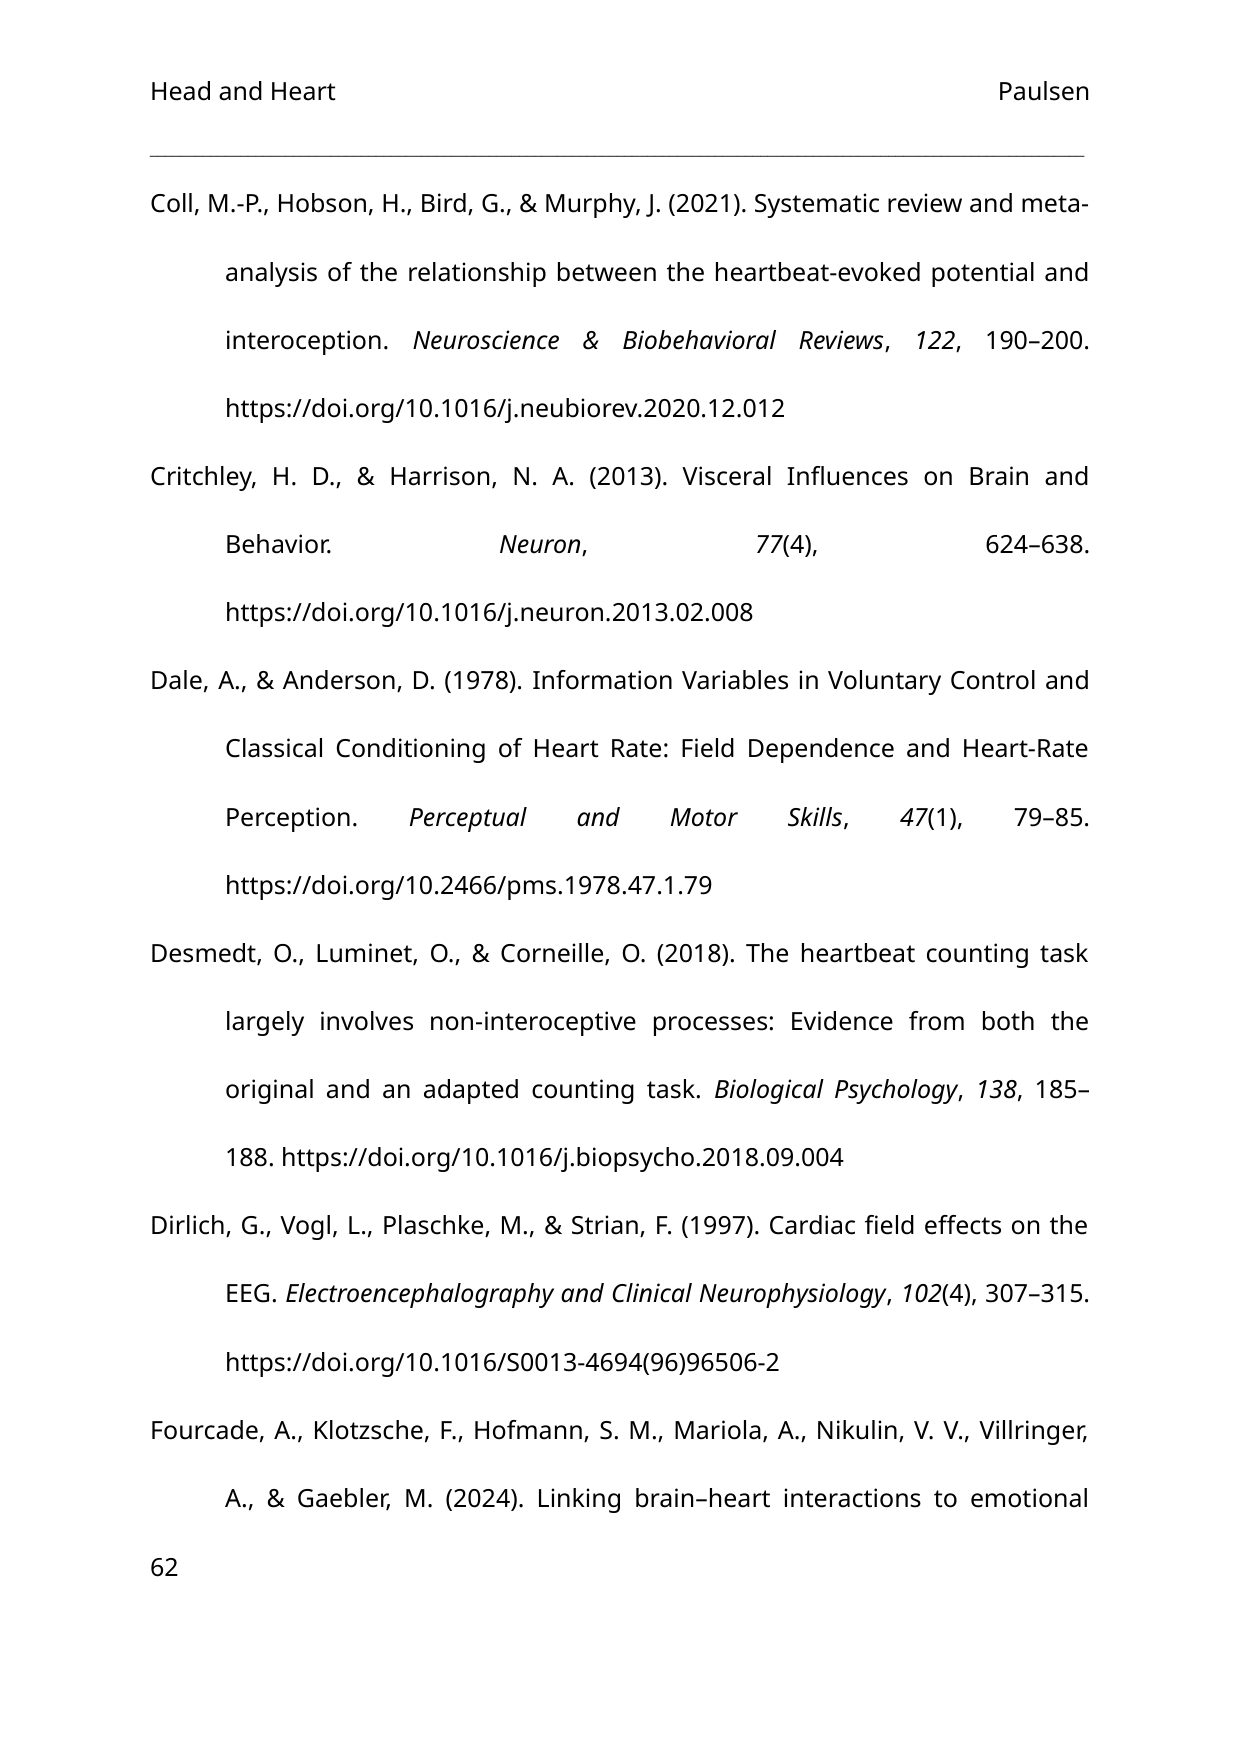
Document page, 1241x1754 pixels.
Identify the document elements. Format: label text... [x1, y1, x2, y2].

text Coll, M.-P., Hobson, H., Bird, G., & Murphy, J. (2021). Systematic review and meta-analysis of the relationship between the heartbeat-evoked potential and interoception. Neuroscience & Biobehavioral Reviews, 122, 190–200. https://doi.org/10.1016/j.neubiorev.2020.12.012 [150, 186, 1090, 424]
text Dirlich, G., Vogl, L., Plaschke, M., & Strian, F. (1997). Cardiac field effects on the EEG. Electroencephalography and Clinical Neurophysiology, 102(4), 307–315. https://doi.org/10.1016/S0013-4694(96)96506-2 [150, 1208, 1090, 1378]
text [150, 1412, 1090, 1514]
text Critchley, H. D., & Harrison, N. A. (2013). Visceral Influences on Brain and Behavior. Neuron, 77(4), 624–638. https://doi.org/10.1016/j.neuron.2013.02.008 [150, 458, 1090, 629]
text Dale, A., & Anderson, D. (1978). Information Variables in Voluntary Control and Classical Conditioning of Heart Rate: Field Dependence and Heart-Rate Perception. Perceptual and Motor Skills, 47(1), 79–85. https://doi.org/10.2466/pms.1978.47.1.79 [150, 663, 1090, 901]
text Desmedt, O., Luminet, O., & Corneille, O. (2018). The heartbeat counting task largely involves non-interoceptive processes: Evidence from both the original and an adapted counting task. Biological Psychology, 138, 185–188. https://doi.org/10.1016/j.biopsycho.2018.09.004 [150, 935, 1090, 1174]
